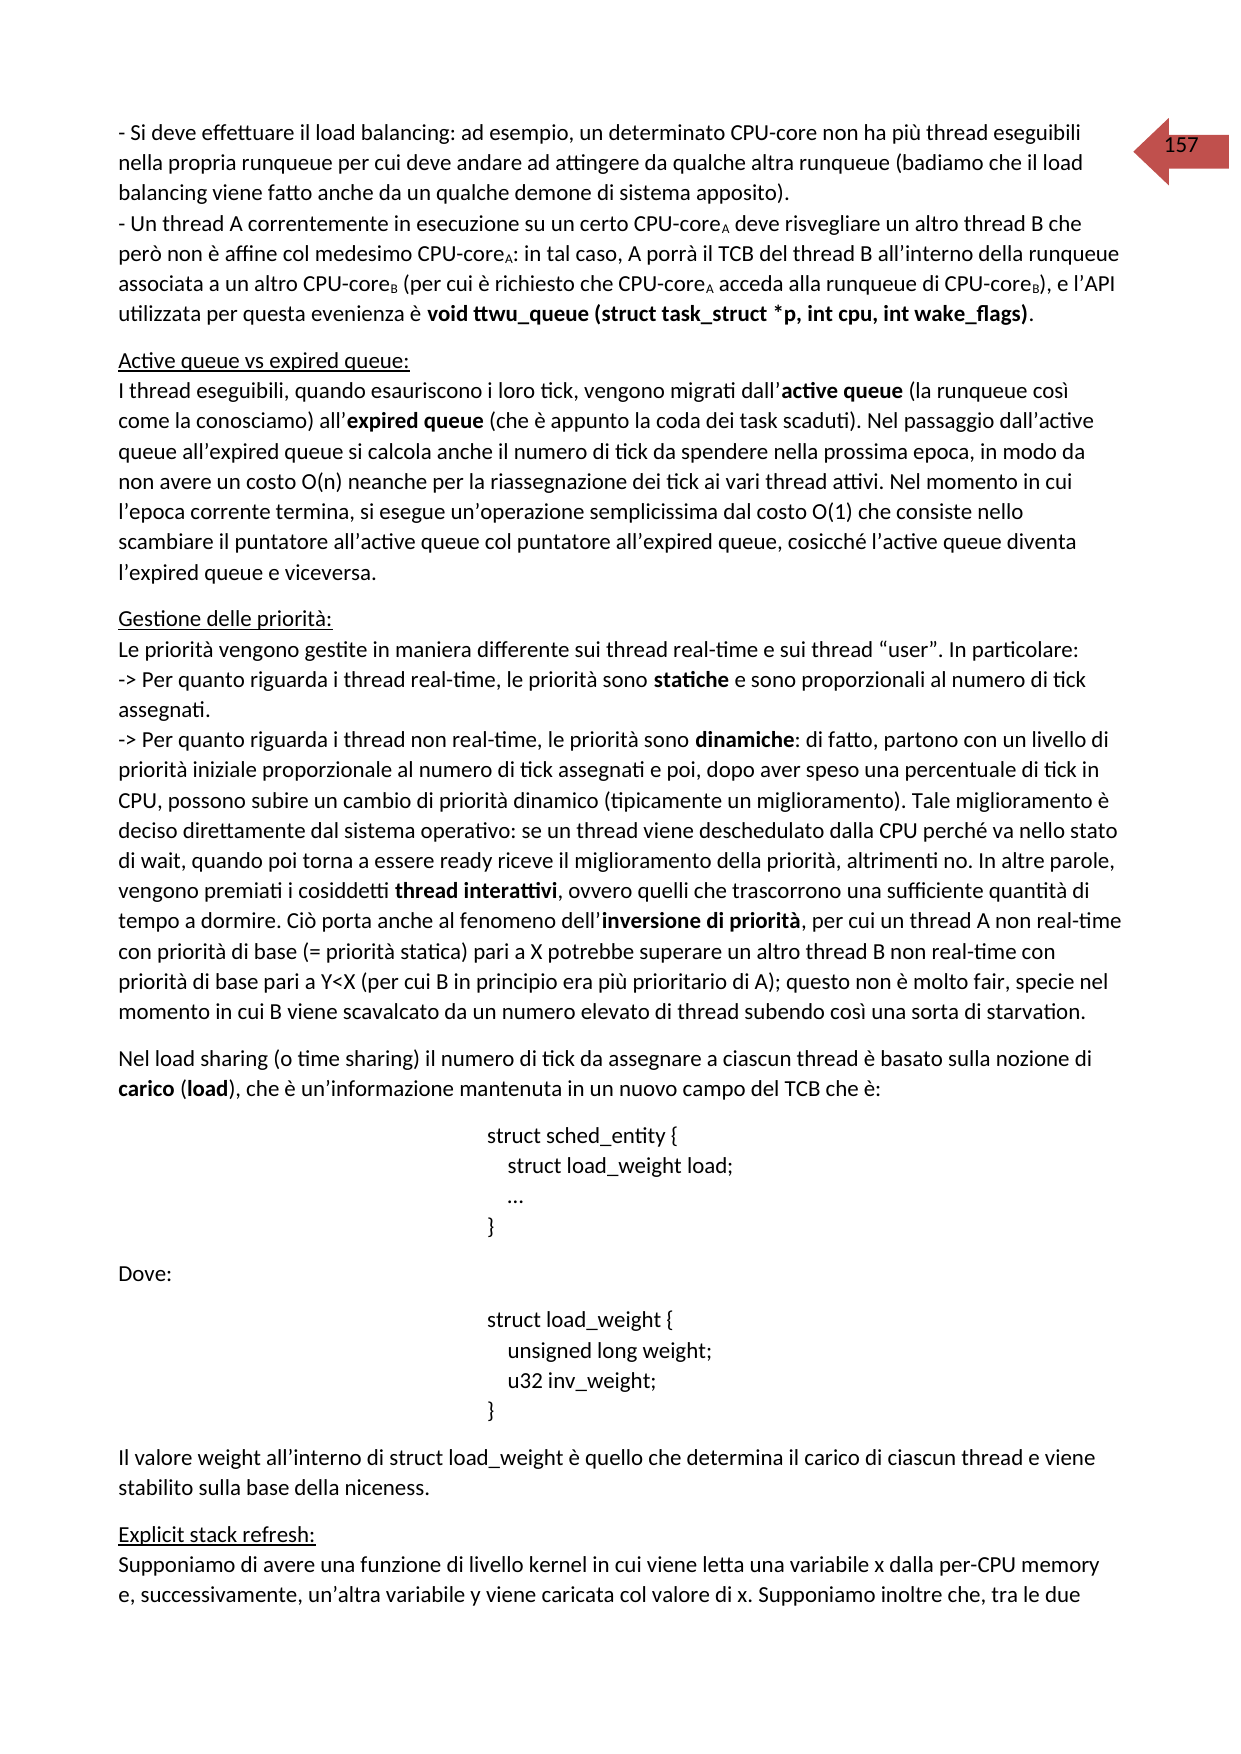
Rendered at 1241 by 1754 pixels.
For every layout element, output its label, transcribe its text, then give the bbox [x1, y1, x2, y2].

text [118, 118, 1122, 327]
text struct sched_entity { struct load_weight load; … } [487, 1121, 1122, 1240]
text struct load_weight { unsigned long weight; u32 inv_weight; } [487, 1306, 1122, 1424]
text Il valore weight all’interno di struct load_weight è quello che determina il carico di ciascun thread e viene stabilito sulla base della niceness. [118, 1443, 1122, 1501]
text Dove: [118, 1259, 1122, 1287]
text Nel load sharing (o time sharing) il numero di tick da assegnare a ciascun thread è basato sulla nozione di carico (load), che è un’informazione mantenuta in un nuovo campo del TCB che è: [118, 1044, 1122, 1102]
text Gestione delle priorità: Le priorità vengono gestite in maniera differente sui thread real-time e sui thread “user”. In particolare: -> Per quanto riguarda i thread real-time, le priorità sono statiche e sono proporzionali al numero di tick assegnati. -> Per quanto riguarda i thread non real-time, le priorità sono dinamiche: di fatto, partono con un livello di priorità iniziale proporzionale al numero di tick assegnati e poi, dopo aver speso una percentuale di tick in CPU, possono subire un cambio di priorità dinamico (tipicamente un miglioramento). Tale miglioramento è deciso direttamente dal sistema operativo: se un thread viene deschedulato dalla CPU perché va nello stato di wait, quando poi torna a essere ready riceve il miglioramento della priorità, altrimenti no. In altre parole, vengono premiati i cosiddetti thread interattivi, ovvero quelli che trascorrono una sufficiente quantità di tempo a dormire. Ciò porta anche al fenomeno dell’inversione di priorità, per cui un thread A non real-time con priorità di base (= priorità statica) pari a X potrebbe superare un altro thread B non real-time con priorità di base pari a Y<X (per cui B in principio era più prioritario di A); questo non è molto fair, specie nel momento in cui B viene scavalcato da un numero elevato di thread subendo così una sorta di starvation. [118, 604, 1122, 1025]
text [118, 1520, 1122, 1609]
text Active queue vs expired queue: I thread eseguibili, quando esauriscono i loro tick, vengono migrati dall’active queue (la runqueue così come la conosciamo) all’expired queue (che è appunto la coda dei task scaduti). Nel passaggio dall’active queue all’expired queue si calcola anche il numero di tick da spendere nella prossima epoca, in modo da non avere un costo O(n) neanche per la riassegnazione dei tick ai vari thread attivi. Nel momento in cui l’epoca corrente termina, si esegue un’operazione semplicissima dal costo O(1) che consiste nello scambiare il puntatore all’active queue col puntatore all’expired queue, cosicché l’active queue diventa l’expired queue e viceversa. [118, 346, 1122, 586]
